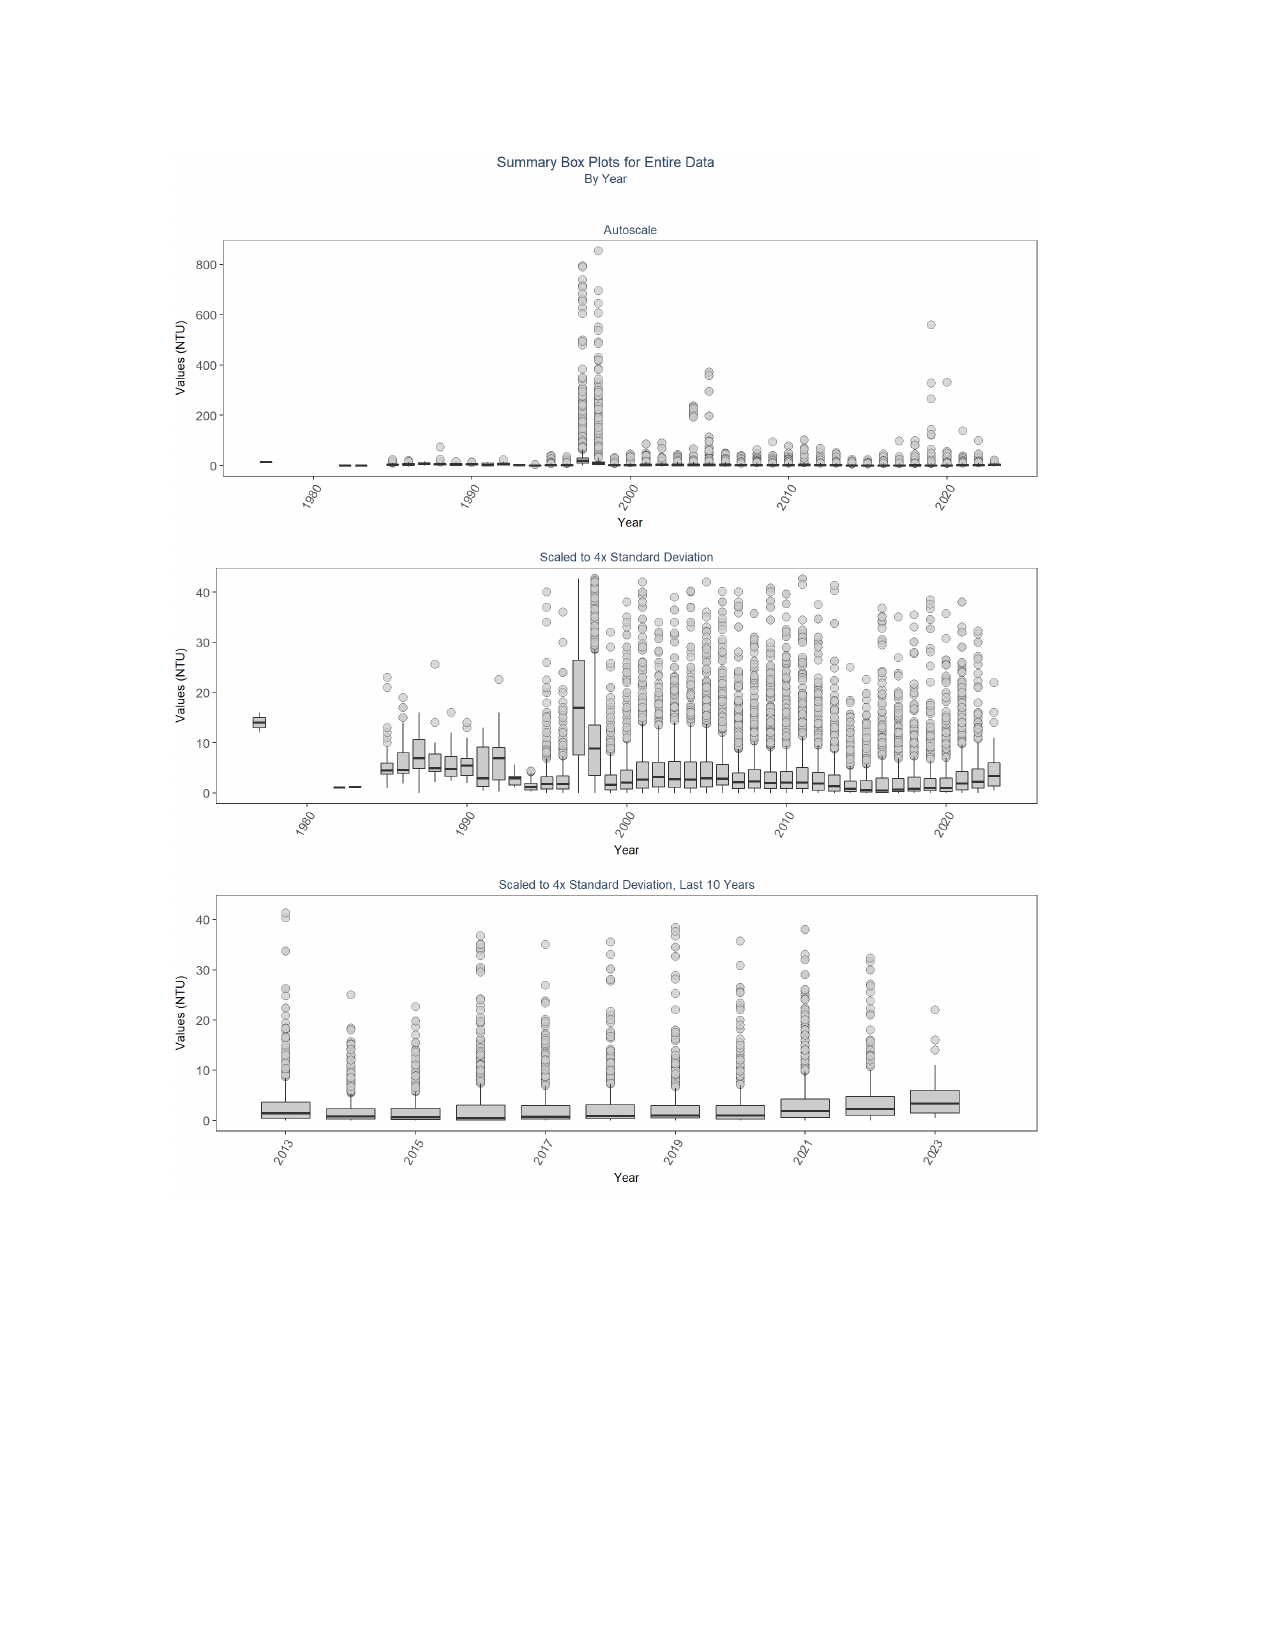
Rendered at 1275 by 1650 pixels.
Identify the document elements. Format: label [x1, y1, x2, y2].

picture [168, 150, 1044, 1200]
